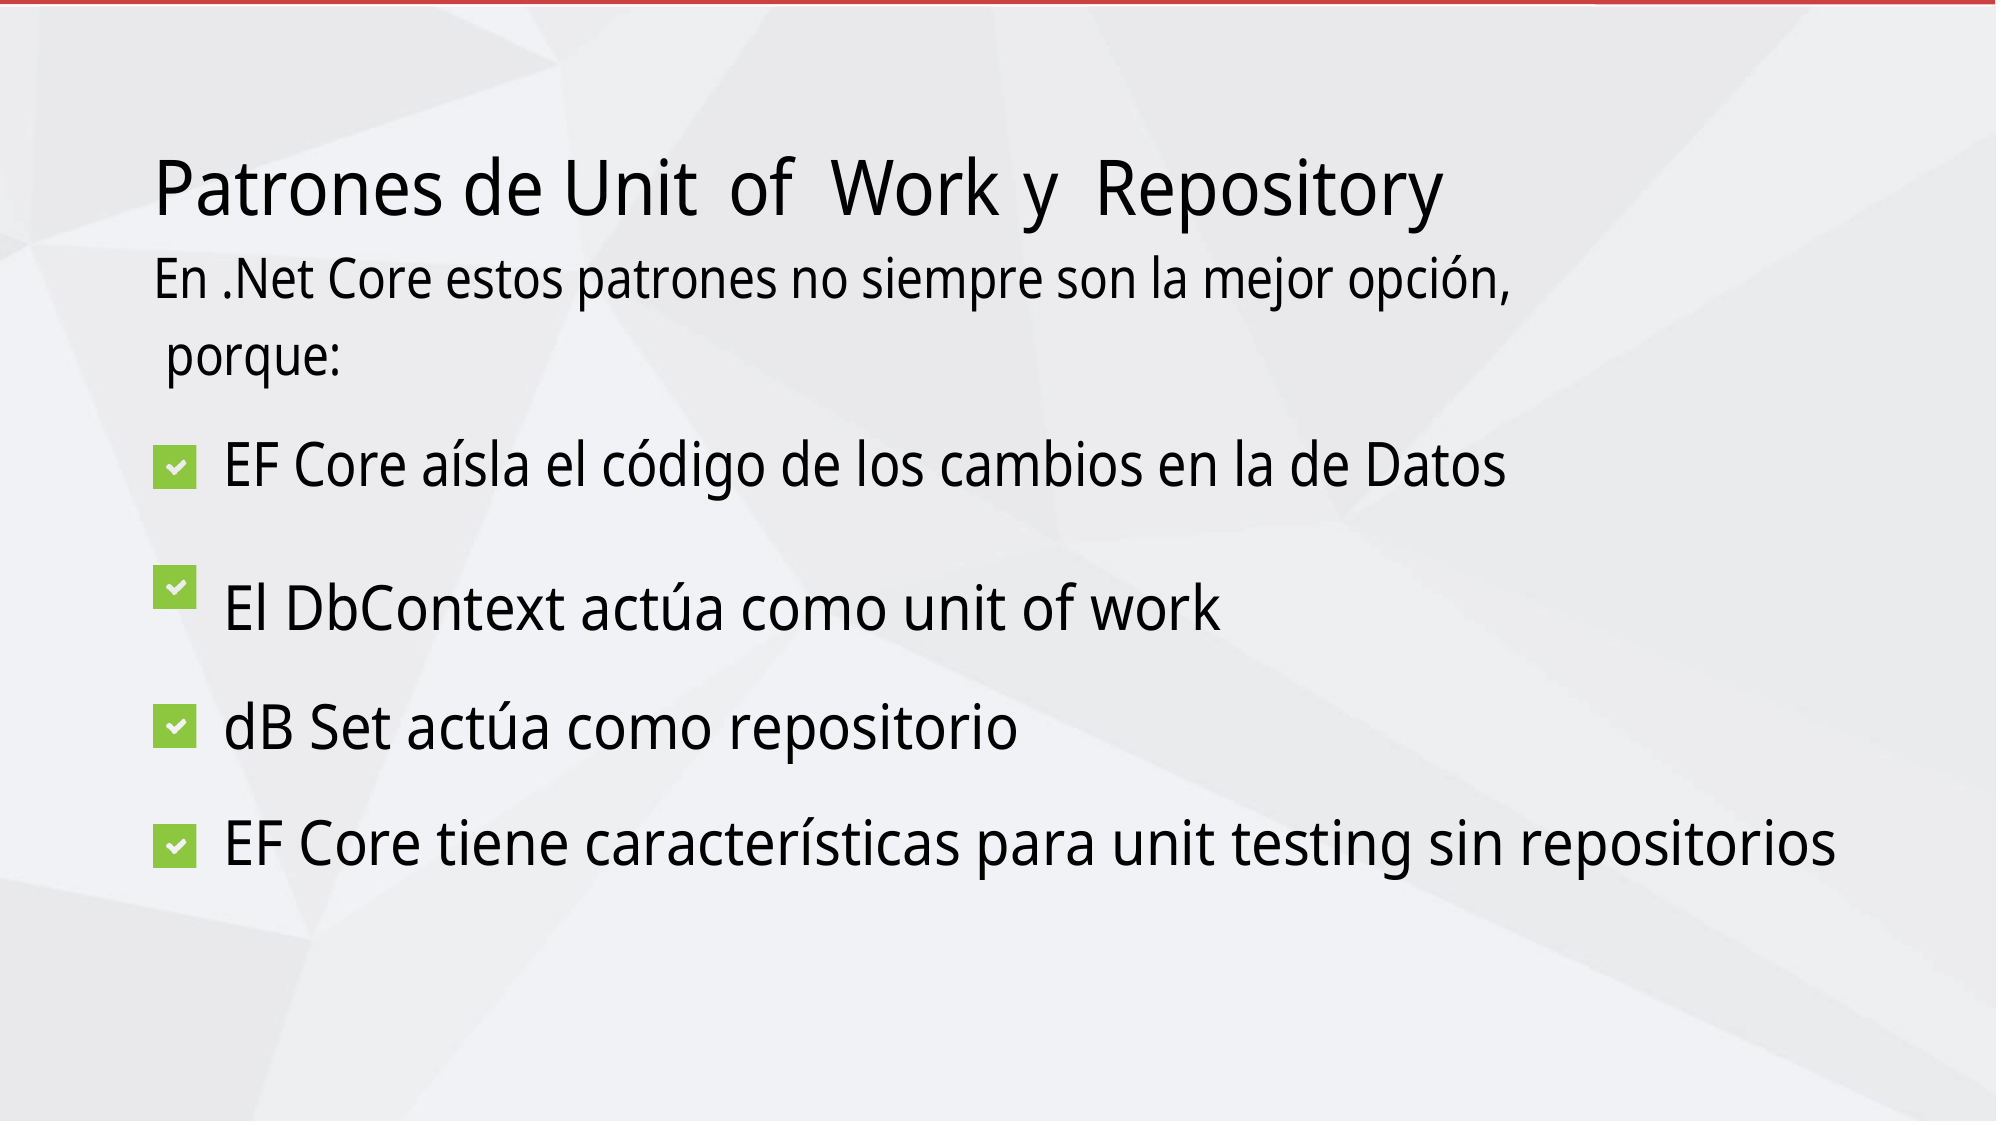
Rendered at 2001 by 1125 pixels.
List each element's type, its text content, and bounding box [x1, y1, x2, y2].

text dB Set actúa como repositorio [223, 679, 1971, 767]
text porque: [153, 315, 1971, 392]
subtitle Patrones de Unit of Work y Repository [153, 133, 1971, 238]
text El DbContext actúa como unit of work [223, 564, 1971, 649]
text En .Net Core estos patrones no siempre son la mejor opción, [153, 238, 1971, 315]
text EF Core aísla el código de los cambios en la de Datos [223, 421, 1971, 504]
picture [0, 5, 1996, 1121]
text EF Core tiene características para unit testing sin repositorios [223, 799, 1971, 884]
